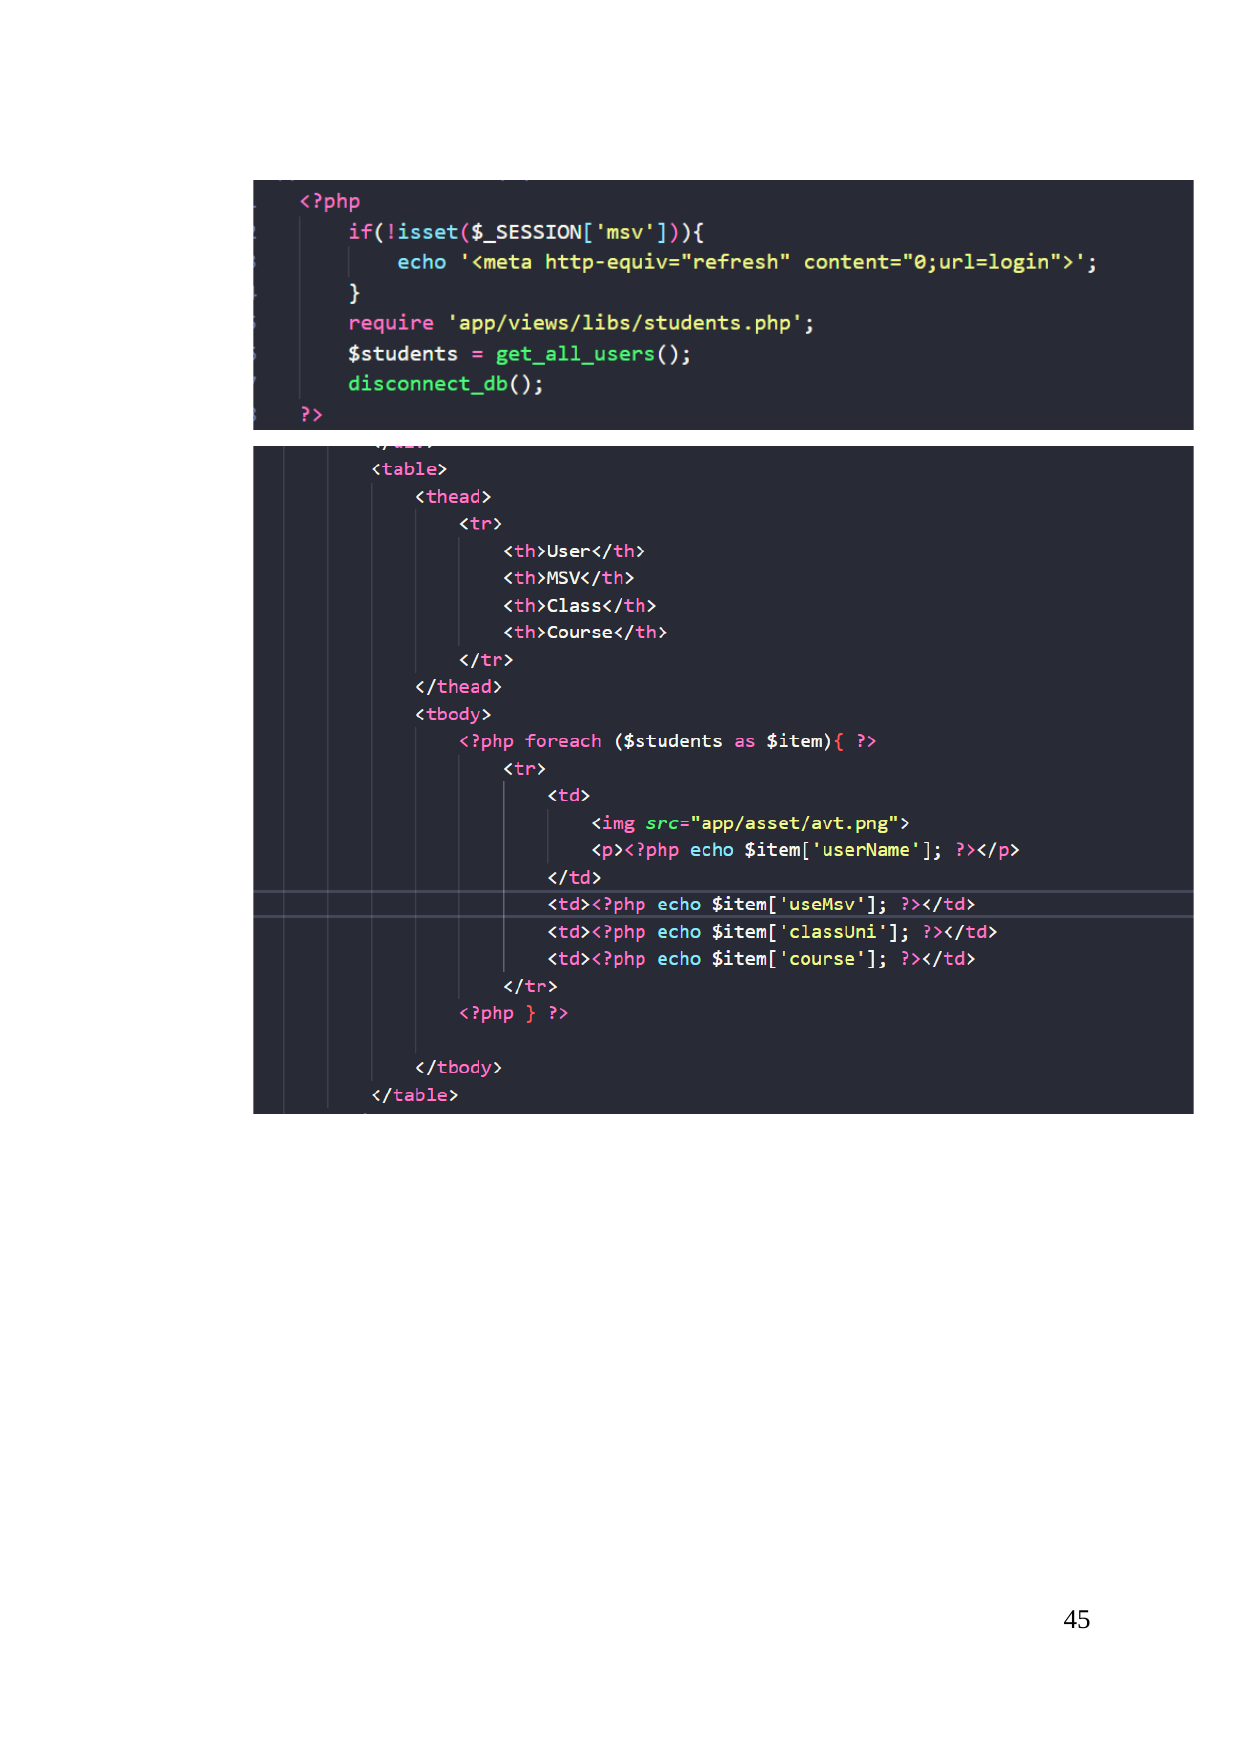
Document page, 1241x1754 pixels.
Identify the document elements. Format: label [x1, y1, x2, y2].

picture [253, 446, 1194, 1114]
picture [253, 180, 1194, 430]
